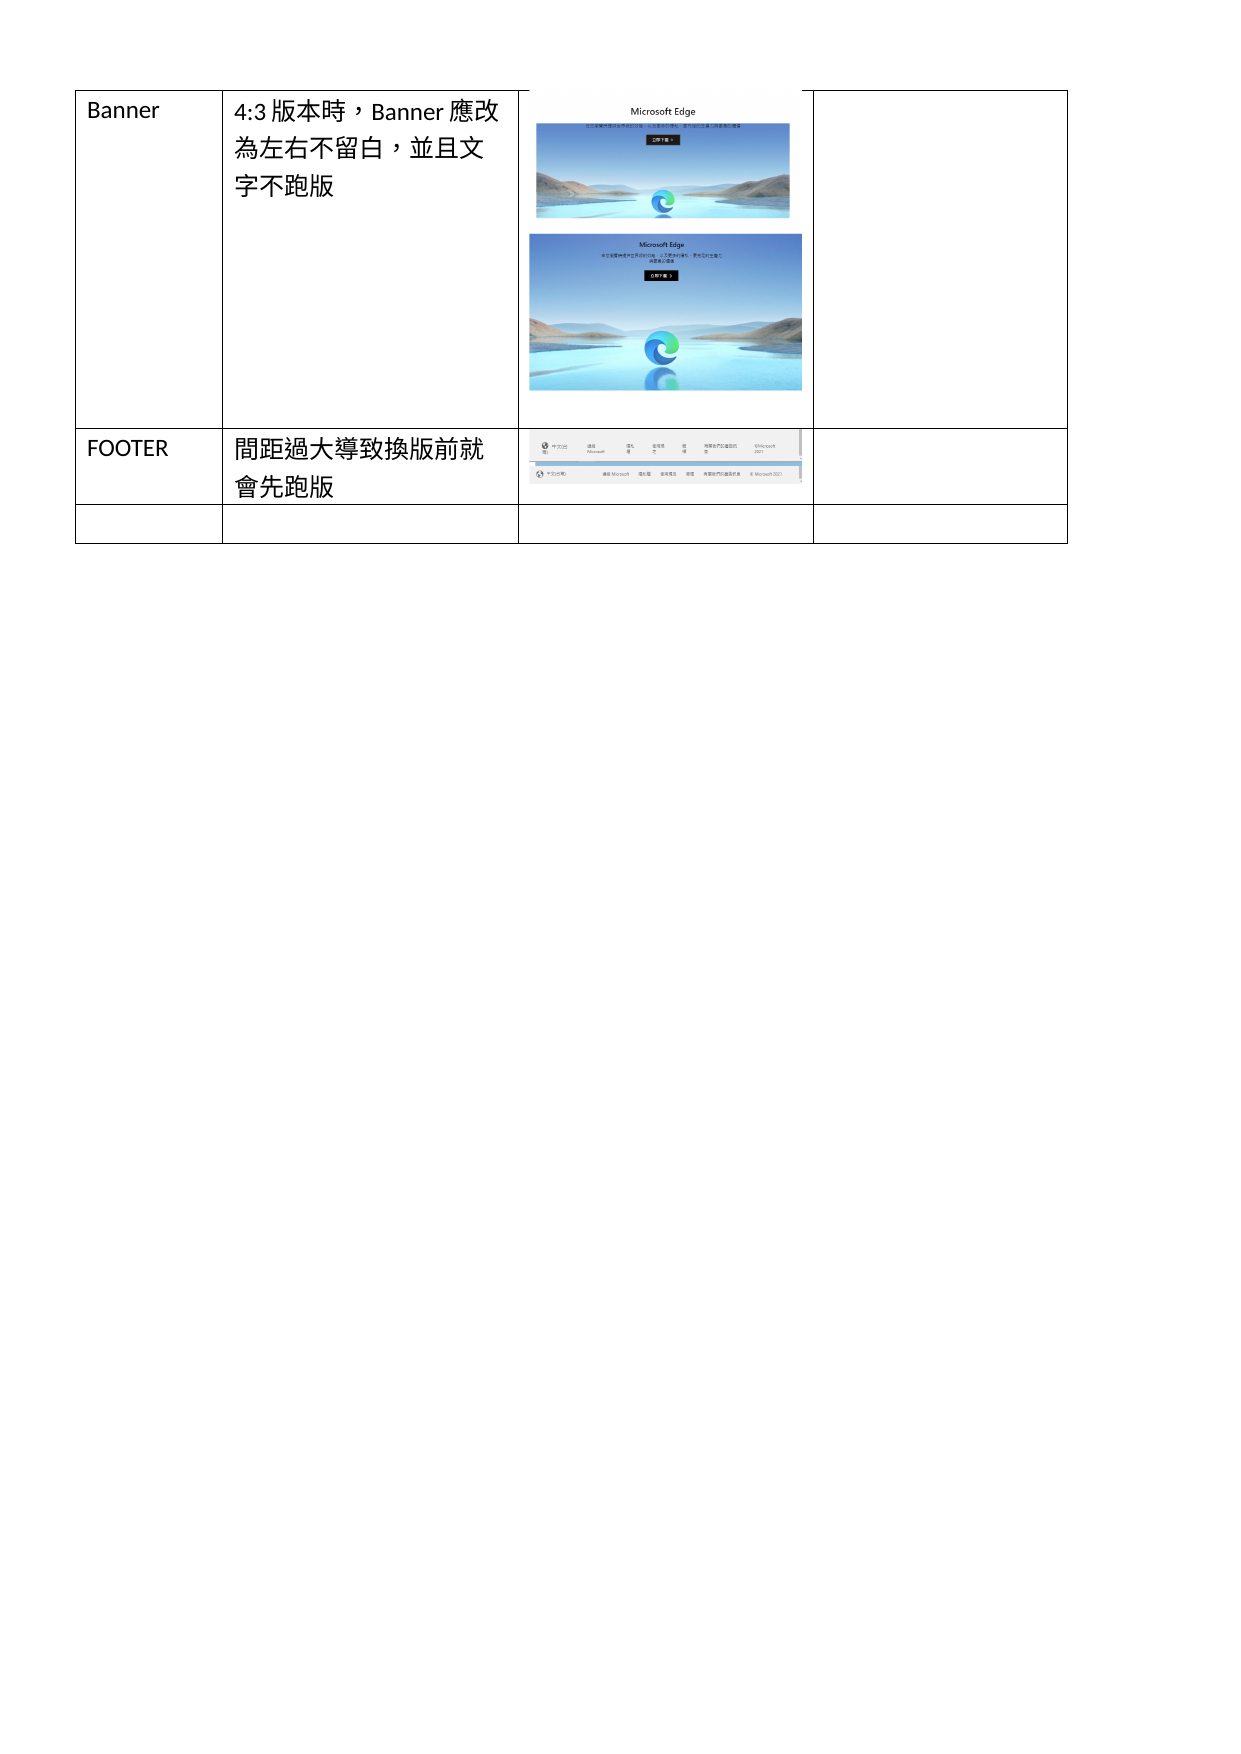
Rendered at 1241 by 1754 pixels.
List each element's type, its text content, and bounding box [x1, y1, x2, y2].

table_cell 間距過大導致換版前就會先跑版 [223, 429, 518, 504]
table_cell [519, 91, 813, 428]
picture [529, 429, 802, 484]
table_cell [519, 505, 813, 543]
table_cell [814, 429, 1067, 504]
table_cell FOOTER [76, 429, 222, 504]
table_cell [223, 505, 518, 543]
table_cell [814, 91, 1067, 428]
table_cell [76, 505, 222, 543]
picture [529, 90, 802, 392]
table_cell Banner [76, 91, 222, 428]
table_cell [814, 505, 1067, 543]
table_cell 4:3版本時，Banner應改為左右不留白，並且文字不跑版 [223, 91, 518, 428]
table_cell [519, 429, 813, 504]
